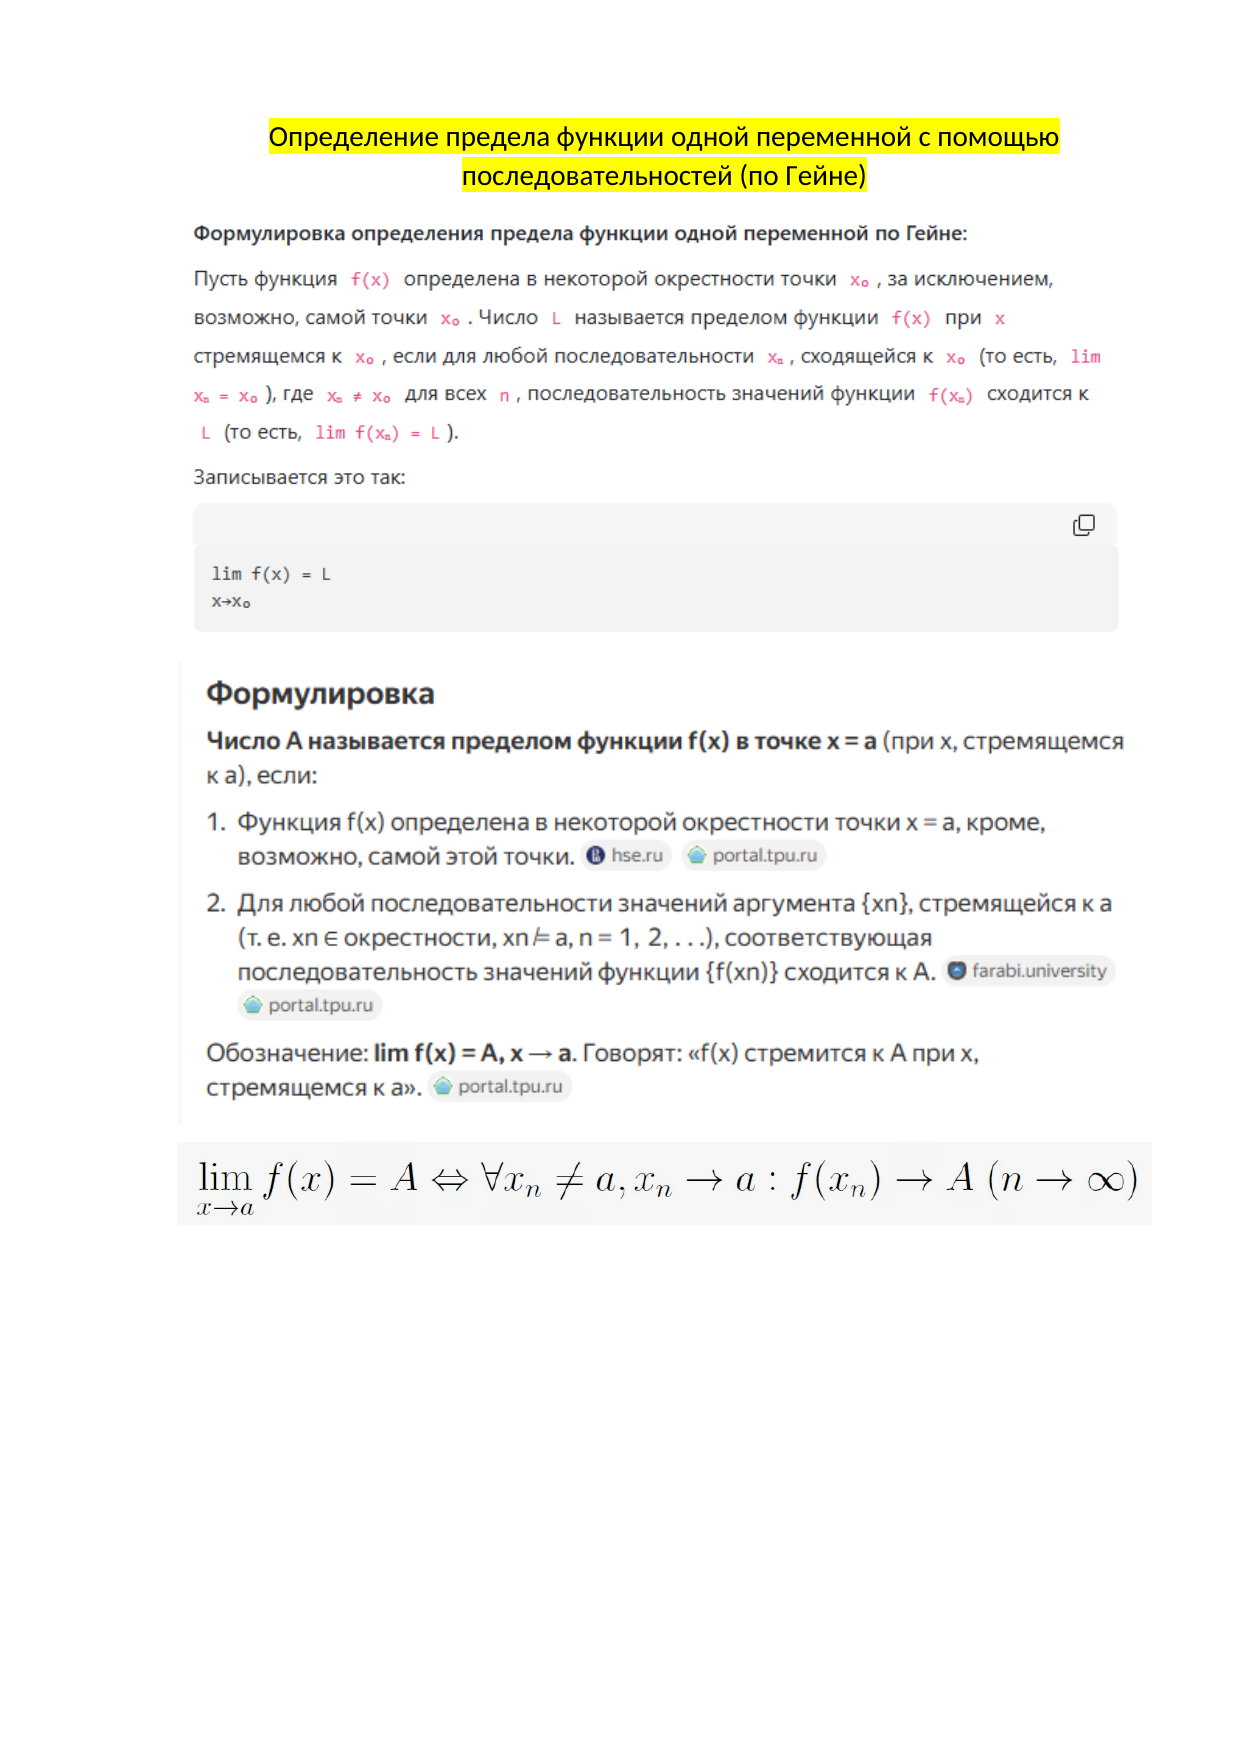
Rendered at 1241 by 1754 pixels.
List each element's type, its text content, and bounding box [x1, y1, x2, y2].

picture [177, 211, 1152, 644]
text Определение предела функции одной переменной с помощью последовательностей (по Гейне) [177, 118, 1152, 192]
picture [177, 662, 1152, 1124]
picture [177, 1142, 1152, 1225]
